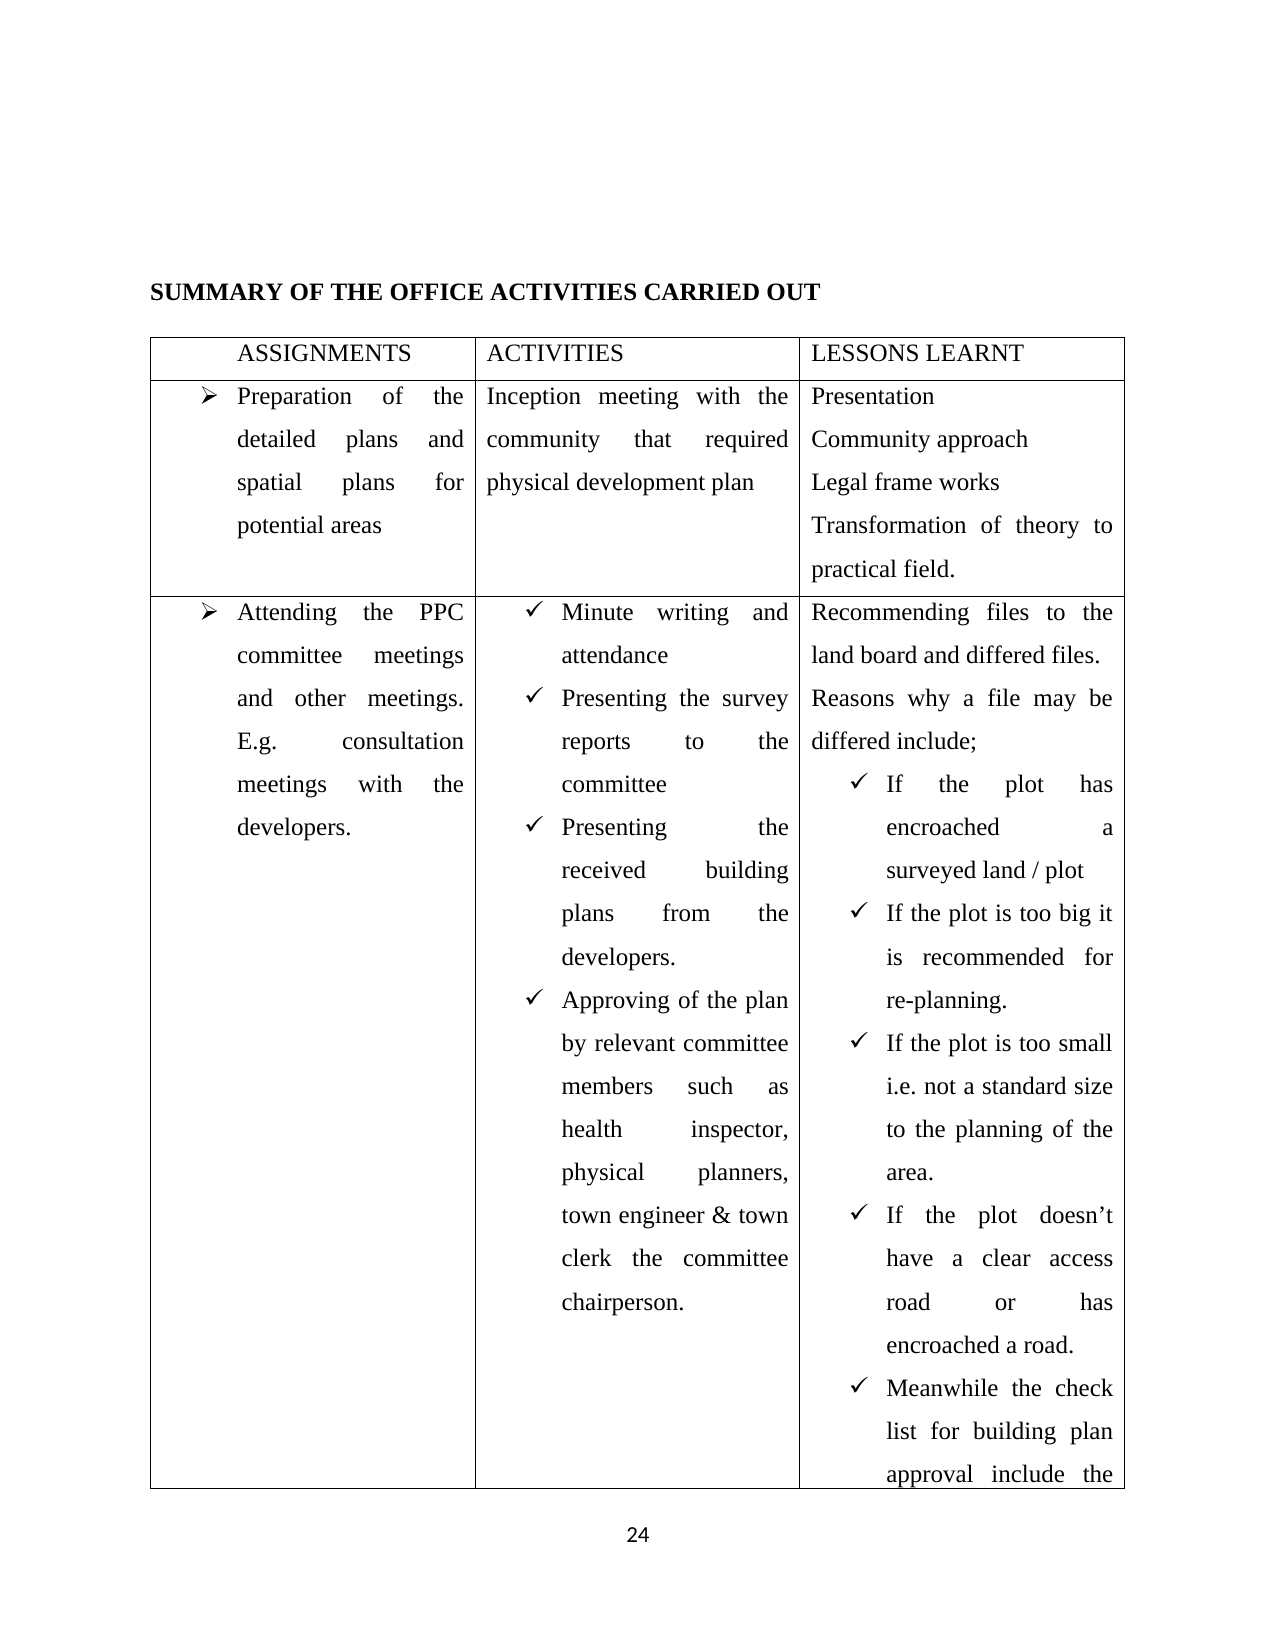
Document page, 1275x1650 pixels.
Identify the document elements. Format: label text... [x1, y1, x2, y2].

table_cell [800, 597, 1124, 1488]
table_header ACTIVITIES [476, 338, 799, 380]
table_header LESSONS LEARNT [800, 338, 1124, 380]
table_cell Inception meeting with the community that required physical development plan [476, 381, 799, 596]
table_cell Preparation of the detailed plans and spatial plans for potential areas [151, 381, 475, 596]
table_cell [151, 597, 475, 1488]
table_header ASSIGNMENTS [151, 338, 475, 380]
table_cell Presentation Community approach Legal frame works Transformation of theory to practical field. [800, 381, 1124, 596]
text SUMMARY OF THE OFFICE ACTIVITIES CARRIED OUT [150, 277, 1125, 306]
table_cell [476, 597, 799, 1488]
